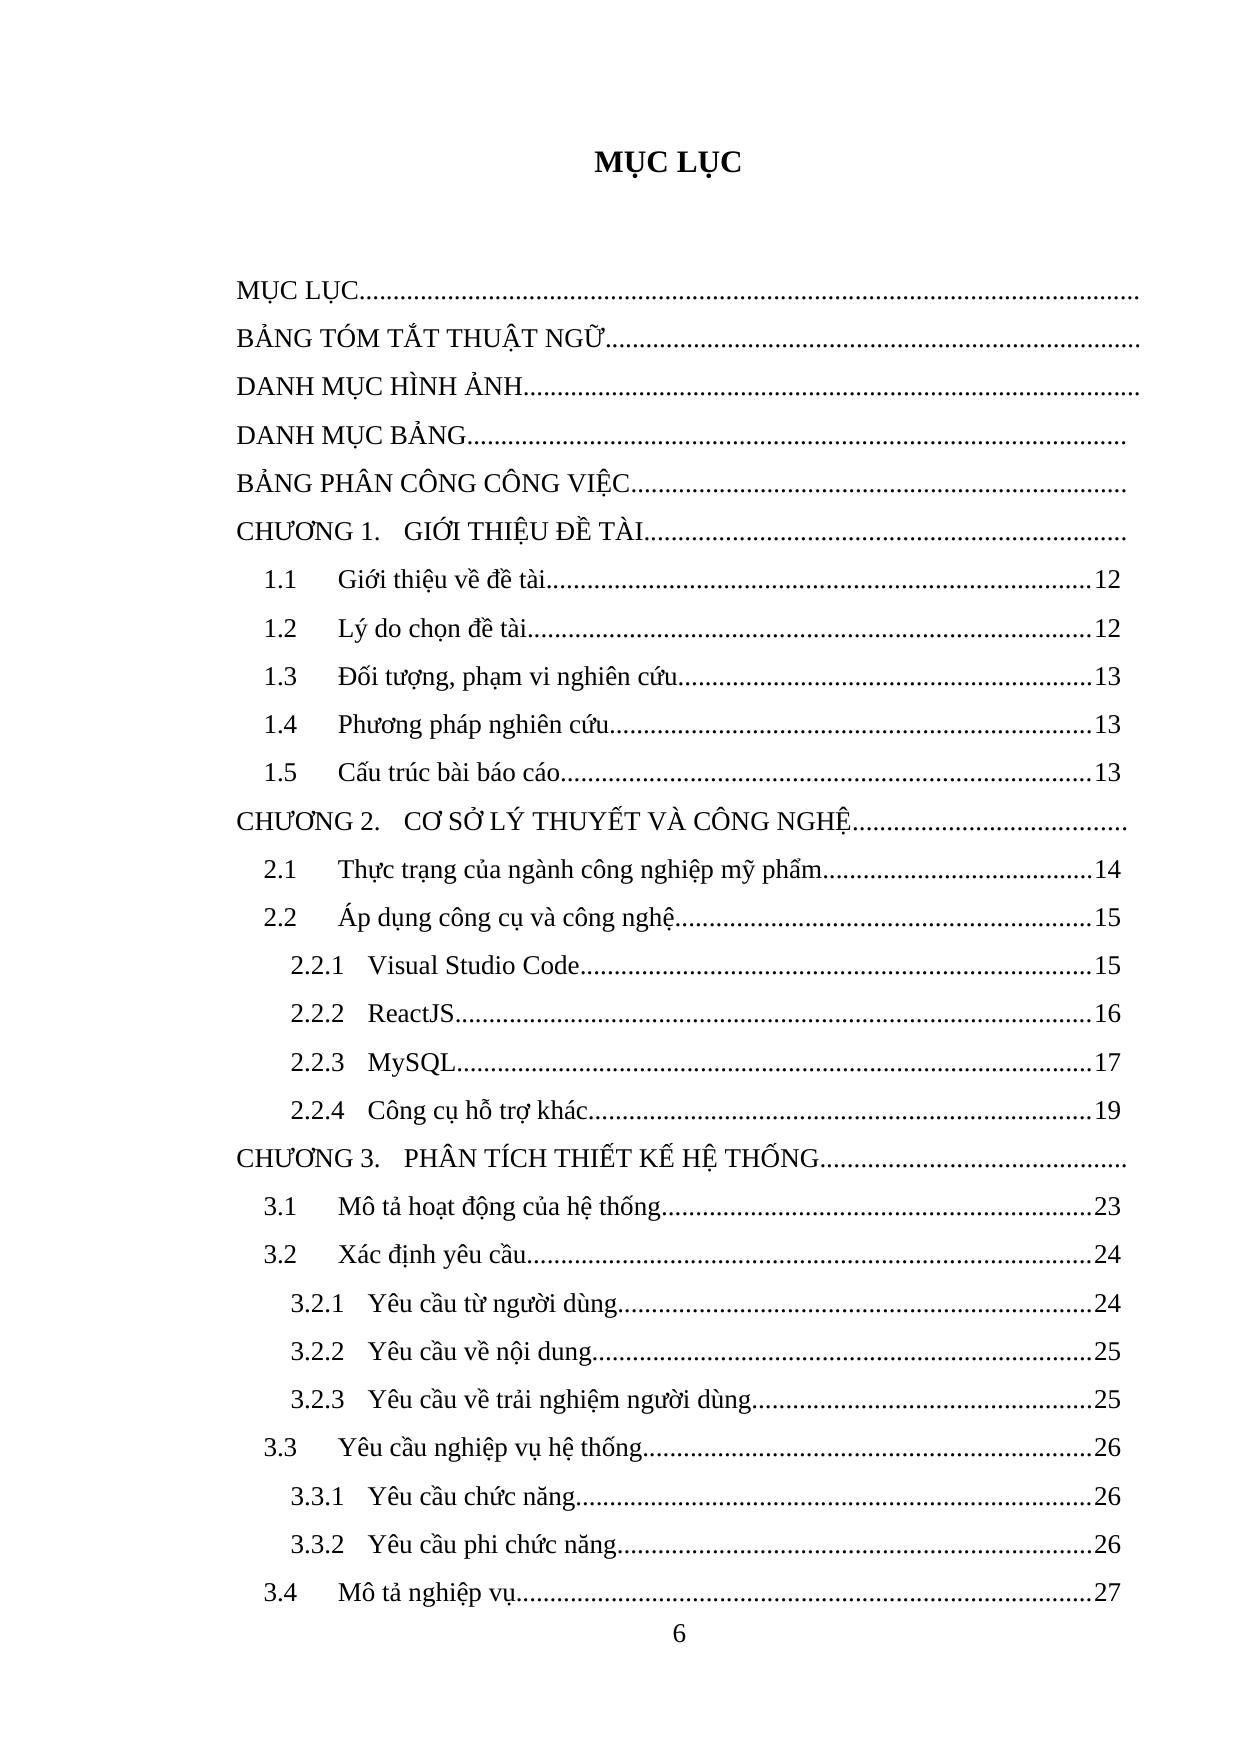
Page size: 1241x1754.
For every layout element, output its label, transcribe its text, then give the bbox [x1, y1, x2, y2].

subtitle MỤC LỤC [215, 143, 1122, 179]
